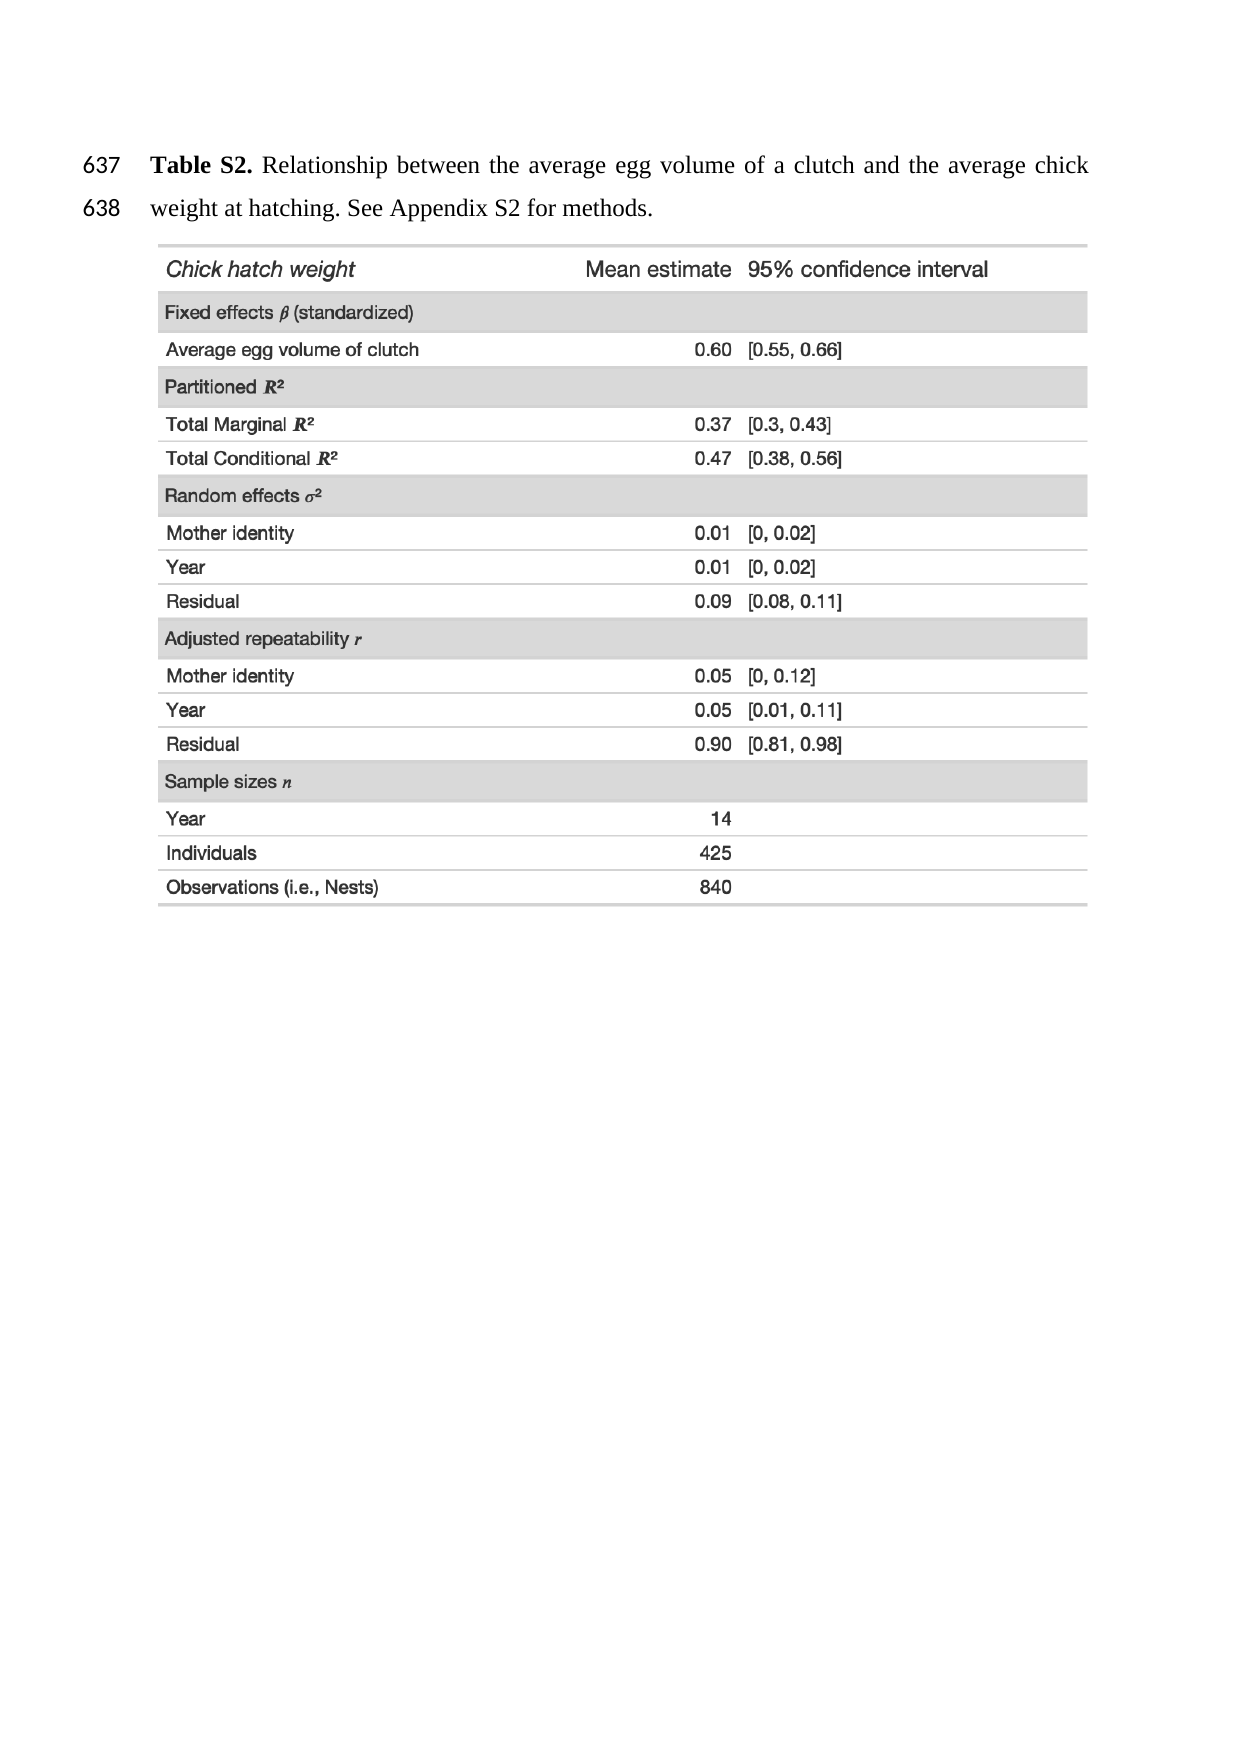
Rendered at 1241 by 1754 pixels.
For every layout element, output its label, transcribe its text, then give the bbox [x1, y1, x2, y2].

text Table S2. Relationship between the average egg volume of a clutch and the average chick weight at hatching. See Appendix S2 for methods. [150, 150, 1090, 222]
picture [150, 236, 1095, 914]
